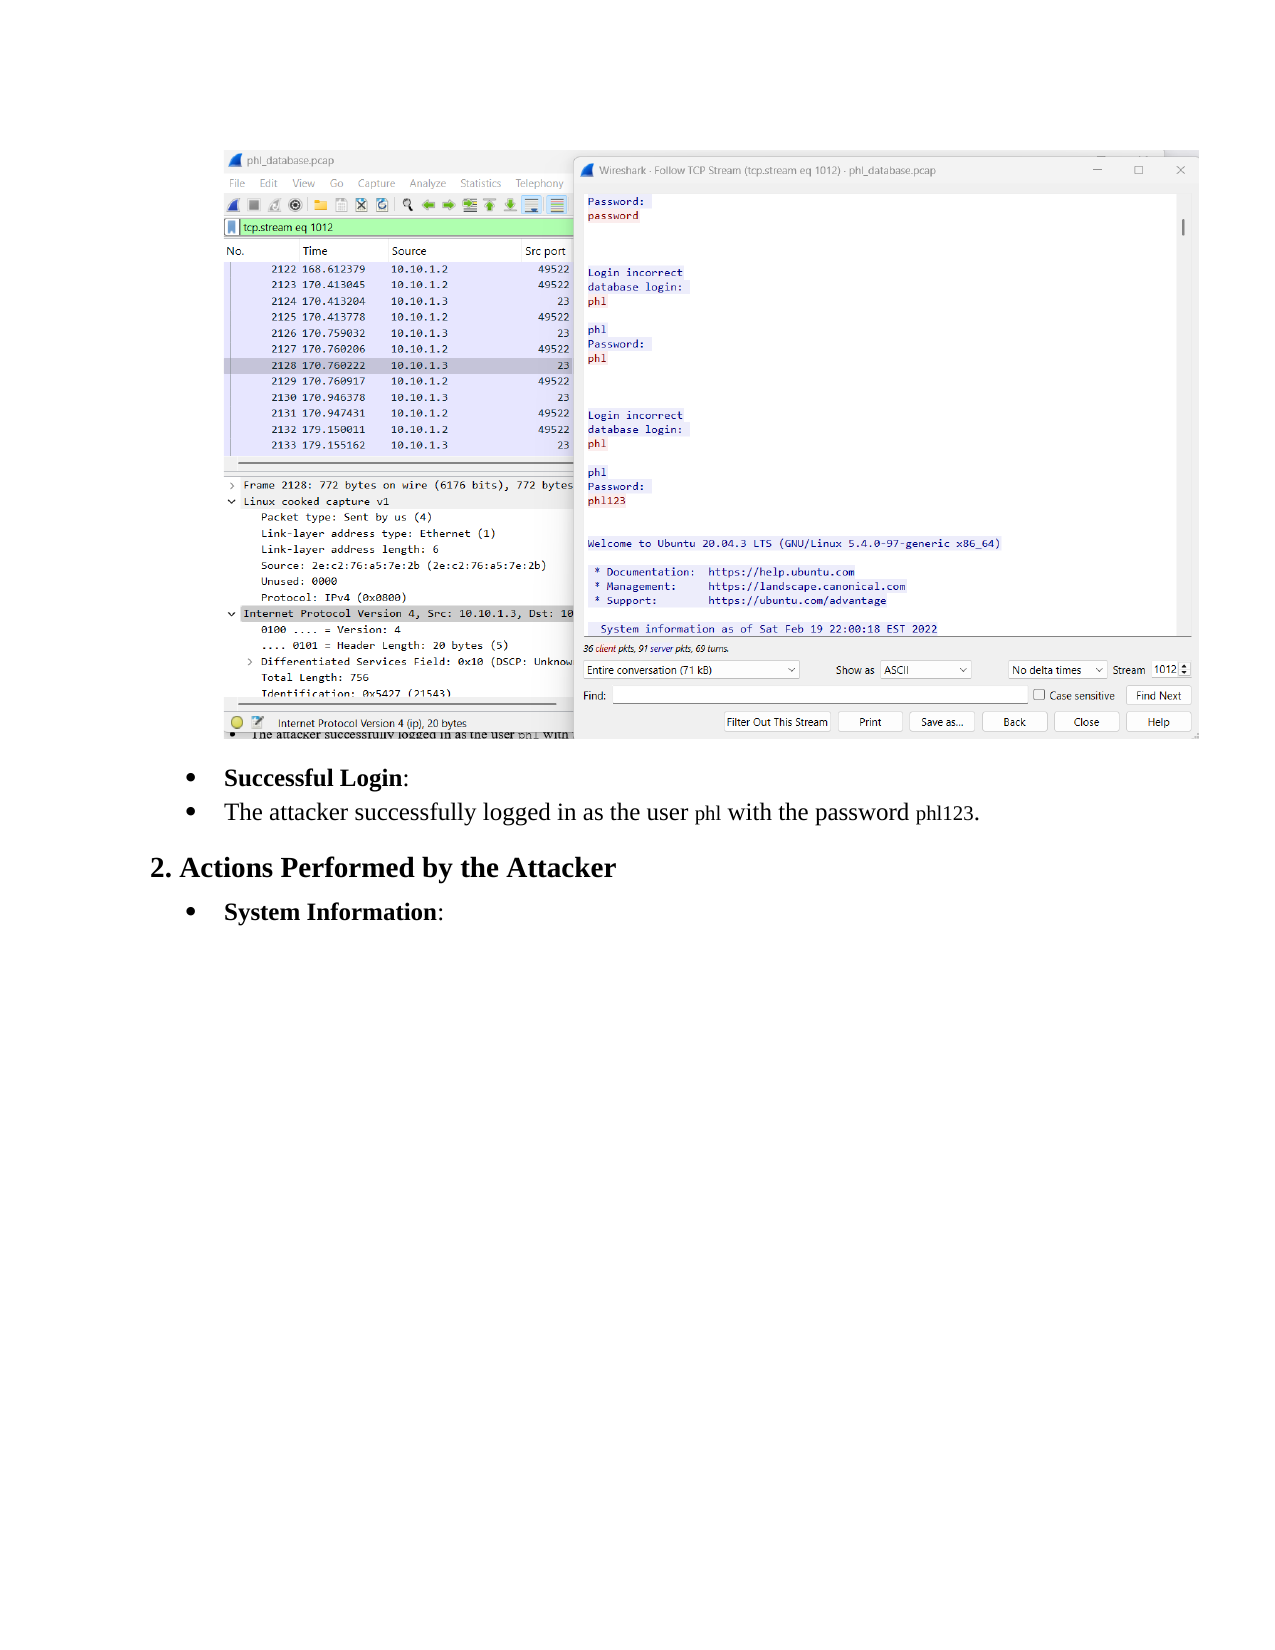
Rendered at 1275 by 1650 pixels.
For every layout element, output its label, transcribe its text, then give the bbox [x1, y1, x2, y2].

list The attacker successfully logged in as the user phl with the password phl123. [186, 797, 1125, 825]
list Successful Login: [186, 763, 1125, 792]
list System Information: [186, 897, 1125, 926]
picture [223, 150, 1199, 739]
subtitle 2. Actions Performed by the Attacker [150, 850, 1125, 884]
